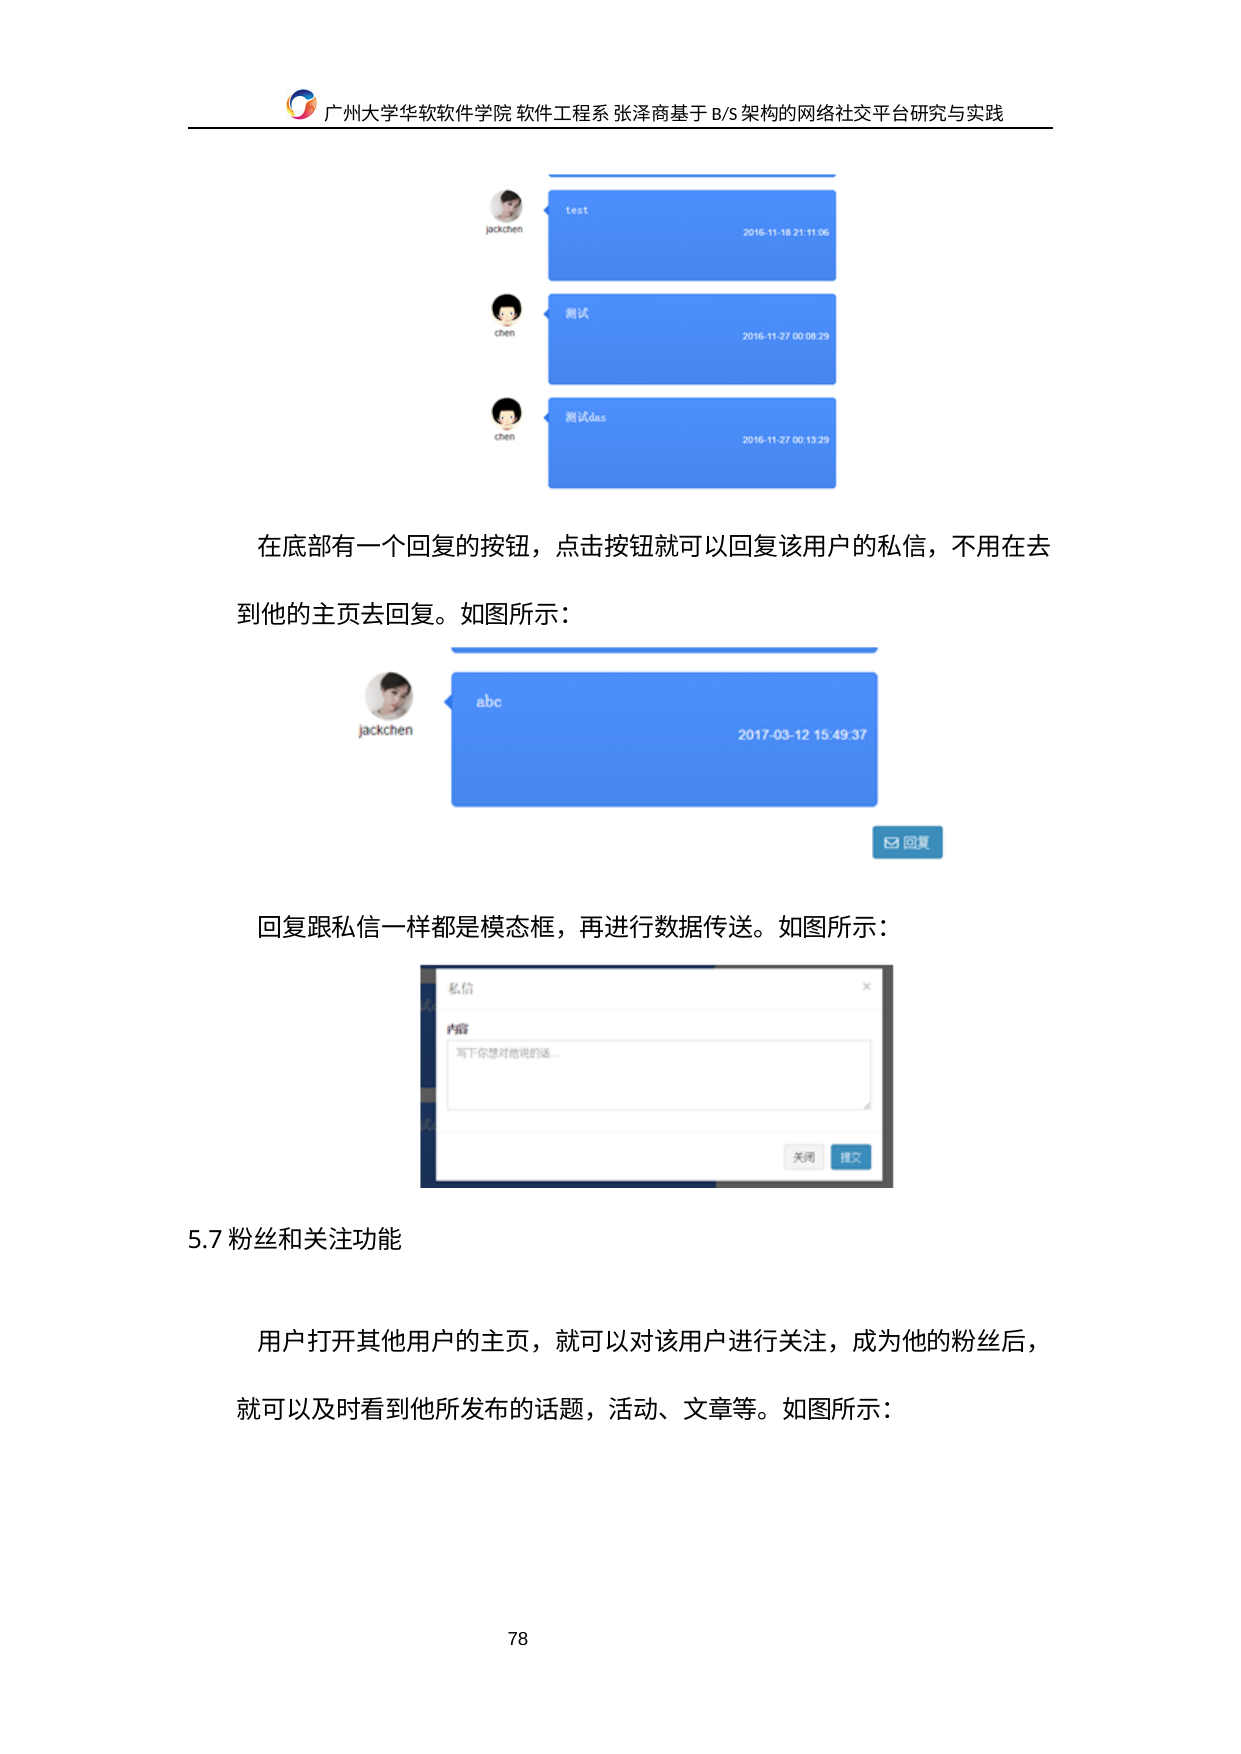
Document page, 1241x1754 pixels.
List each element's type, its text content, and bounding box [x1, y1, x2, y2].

text 回复跟私信一样都是模态框，再进行数据传送。如图所示： [237, 891, 1053, 959]
picture [416, 959, 895, 1188]
text 在底部有一个回复的按钮，点击按钮就可以回复该用户的私信，不用在去到他的主页去回复。如图所示： [237, 511, 1053, 646]
picture [356, 646, 954, 864]
text 用户打开其他用户的主页，就可以对该用户进行关注，成为他的粉丝后，就可以及时看到他所发布的话题，活动、文章等。如图所示： [237, 1306, 1053, 1442]
picture [470, 163, 841, 492]
text 5.7 粉丝和关注功能 [187, 1204, 1053, 1272]
picture [286, 88, 320, 120]
